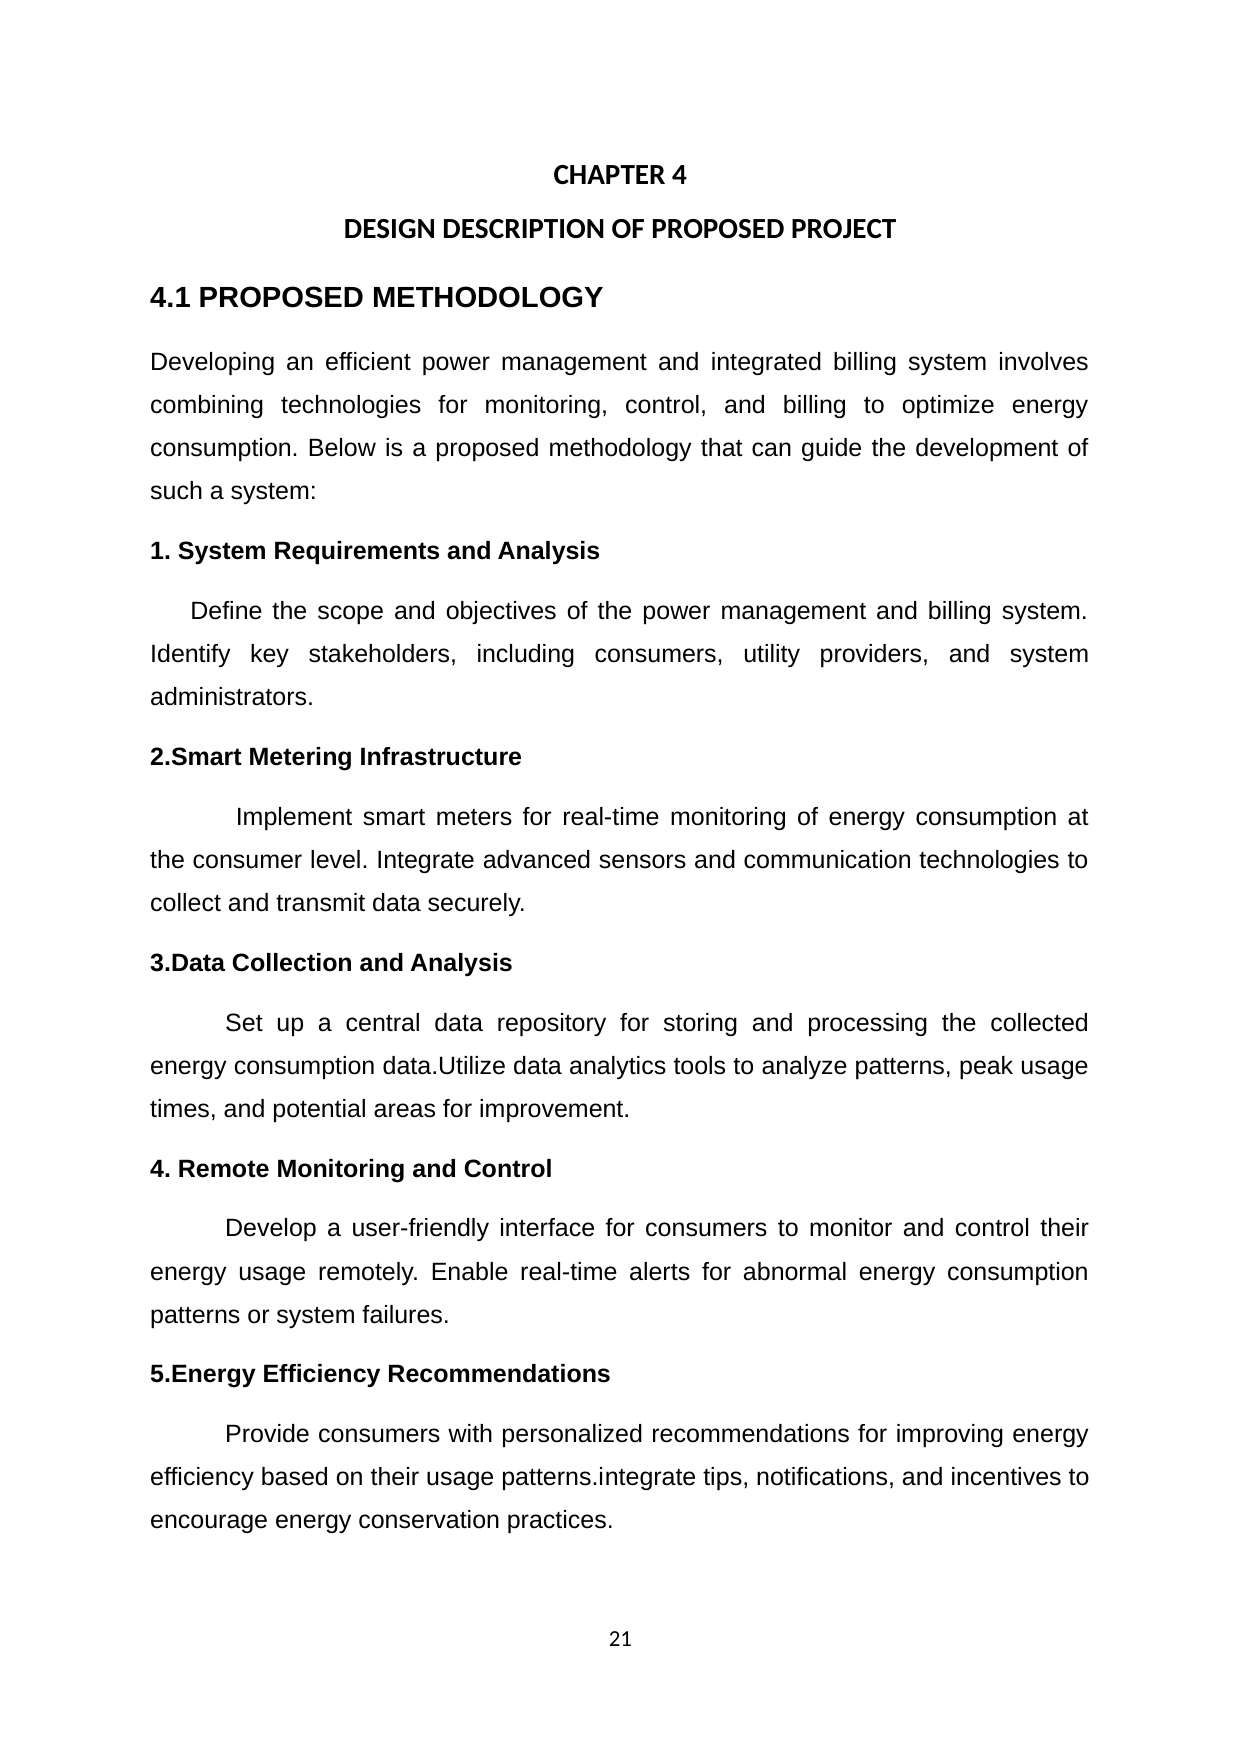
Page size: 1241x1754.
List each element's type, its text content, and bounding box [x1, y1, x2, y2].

text 4.1 PROPOSED METHODOLOGY [150, 280, 1090, 313]
text DESIGN DESCRIPTION OF PROPOSED PROJECT [150, 210, 1090, 245]
text Provide consumers with personalized recommendations for improving energy efficiency based on their usage patterns.integrate tips, notifications, and incentives to encourage energy conservation practices. [150, 1419, 1090, 1534]
subtitle CHAPTER 4 [150, 156, 1090, 192]
text Set up a central data repository for storing and processing the collected energy consumption data.Utilize data analytics tools to analyze patterns, peak usage times, and potential areas for improvement. [150, 1007, 1090, 1122]
text Implement smart meters for real-time monitoring of energy consumption at the consumer level. Integrate advanced sensors and communication technologies to collect and transmit data securely. [150, 802, 1090, 917]
text 2.Smart Metering Infrastructure [150, 742, 1090, 771]
text 1. System Requirements and Analysis [150, 536, 1090, 565]
text 4. Remote Monitoring and Control [150, 1153, 1090, 1182]
text Developing an efficient power management and integrated billing system involves combining technologies for monitoring, control, and billing to optimize energy consumption. Below is a proposed methodology that can guide the development of such a system: [150, 347, 1090, 505]
text 3.Data Collection and Analysis [150, 948, 1090, 976]
text Define the scope and objectives of the power management and billing system. Identify key stakeholders, including consumers, utility providers, and system administrators. [150, 596, 1090, 711]
text 5.Energy Efficiency Recommendations [150, 1359, 1090, 1388]
text Develop a user-friendly interface for consumers to monitor and control their energy usage remotely. Enable real-time alerts for abnormal energy consumption patterns or system failures. [150, 1213, 1090, 1328]
